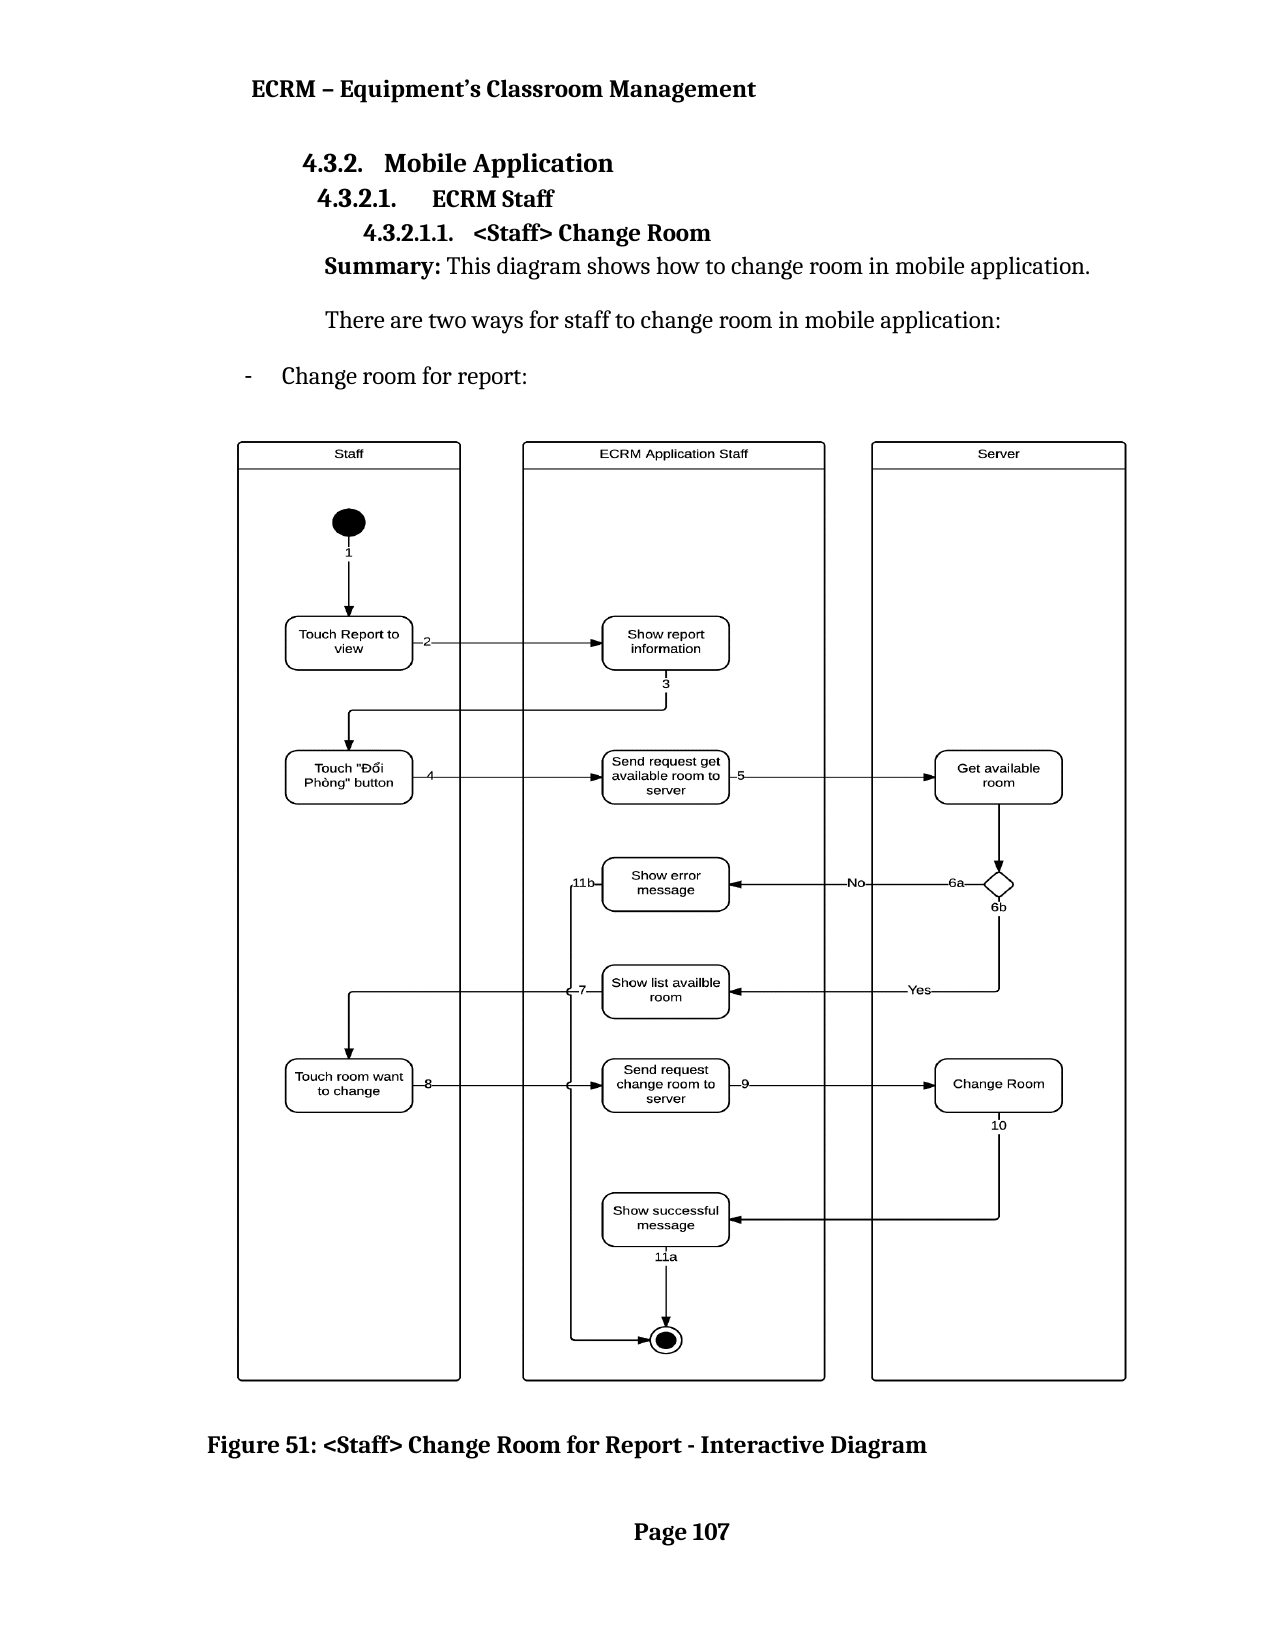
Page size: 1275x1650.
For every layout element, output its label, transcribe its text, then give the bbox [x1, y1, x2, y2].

picture [206, 415, 1157, 1407]
text There are two ways for staff to change room in mobile application: [207, 306, 1157, 335]
text Figure : <Staff> Change Room for Report - Interactive Diagram [207, 1431, 1157, 1460]
list <Staff> Change Room [454, 219, 1157, 248]
list Change room for report: [244, 360, 1157, 390]
list Mobile Application [302, 148, 1157, 179]
list Summary: This diagram shows how to change room in mobile application. [325, 252, 1157, 281]
list ECRM Staff [317, 183, 1157, 214]
